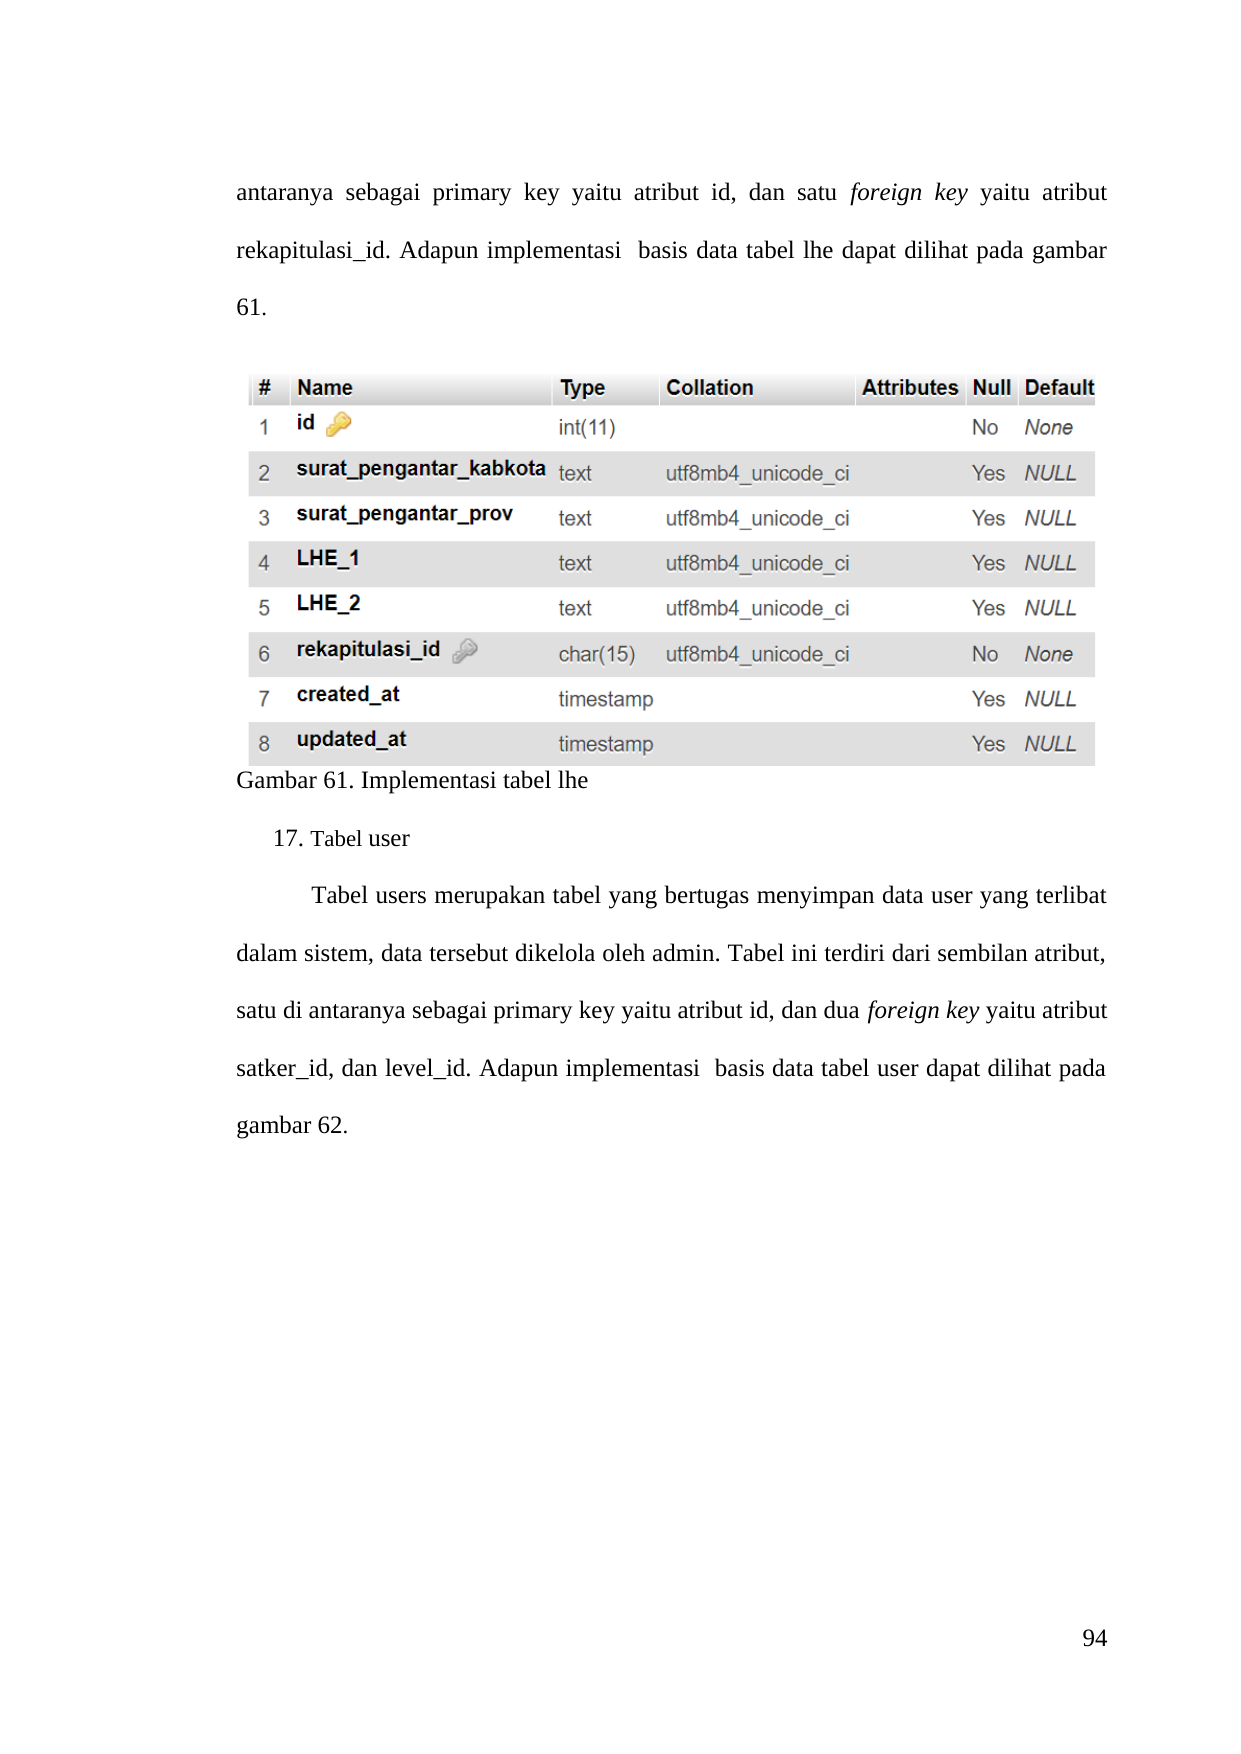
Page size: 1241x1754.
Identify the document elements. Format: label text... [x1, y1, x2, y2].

list Tabel user [273, 823, 1107, 852]
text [236, 177, 1107, 321]
text Tabel users merupakan tabel yang bertugas menyimpan data user yang terlibat dalam sistem, data tersebut dikelola oleh admin. Tabel ini terdiri dari sembilan atribut, satu di antaranya sebagai primary key yaitu atribut id, dan dua foreign key yaitu atribut satker_id, dan level_id. Adapun implementasi basis data tabel user dapat dilihat pada gambar 62. [236, 880, 1107, 1139]
text Gambar 61. Implementasi tabel lhe [236, 765, 1107, 794]
picture [248, 374, 1096, 766]
